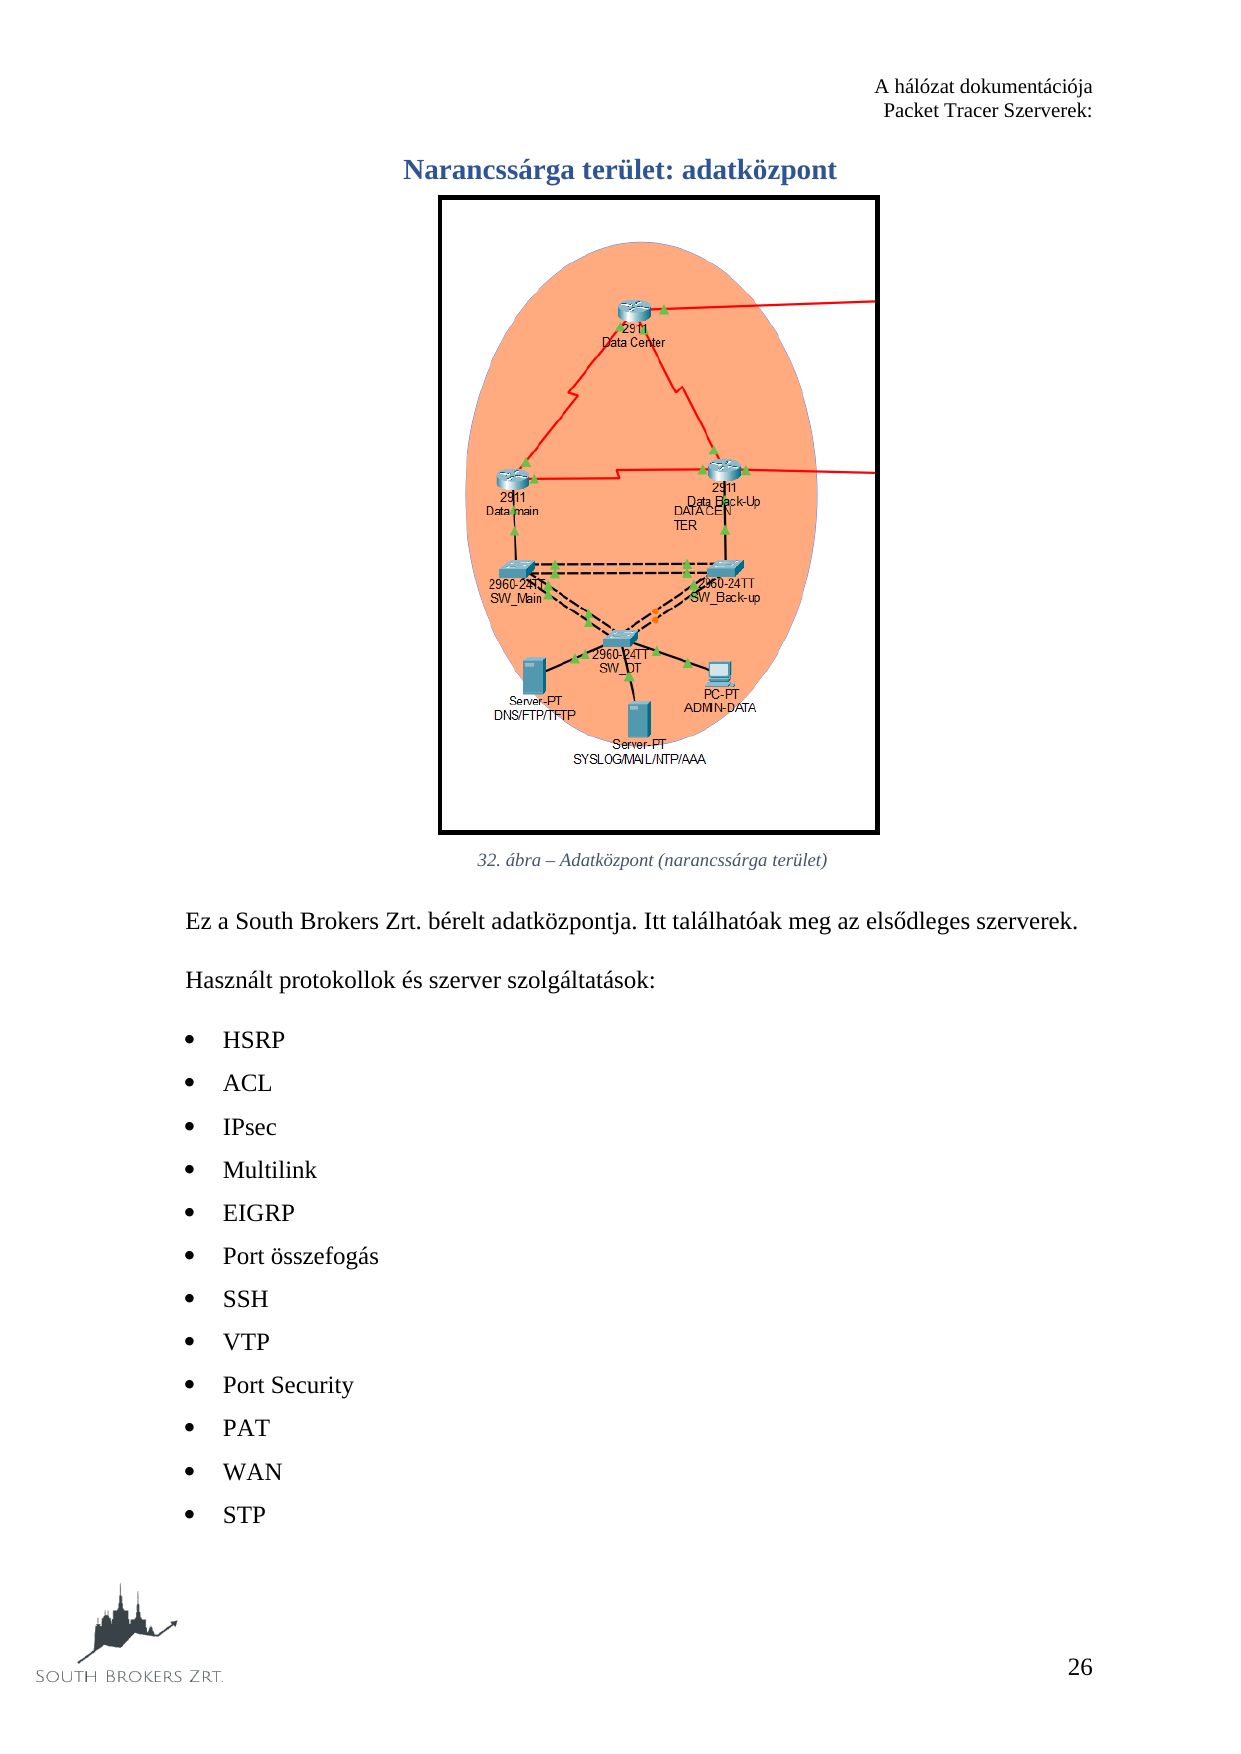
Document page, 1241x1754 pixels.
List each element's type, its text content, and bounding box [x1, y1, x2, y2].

list Multilink [185, 1155, 1093, 1183]
subtitle Narancssárga terület: adatközpont [148, 152, 1093, 185]
list ACL [185, 1068, 1093, 1097]
list Port összefogás [185, 1241, 1093, 1270]
list STP [185, 1500, 1093, 1528]
list VTP [185, 1327, 1093, 1356]
text Használt protokollok és szerver szolgáltatások: [148, 966, 1093, 994]
list WAN [185, 1457, 1093, 1485]
picture [442, 200, 875, 830]
list EIGRP [185, 1198, 1093, 1227]
list IPsec [185, 1112, 1093, 1140]
list HSRP [185, 1025, 1093, 1054]
picture [0, 1531, 255, 1754]
list Port Security [185, 1370, 1093, 1399]
list PAT [185, 1413, 1093, 1442]
list SSH [185, 1284, 1093, 1313]
